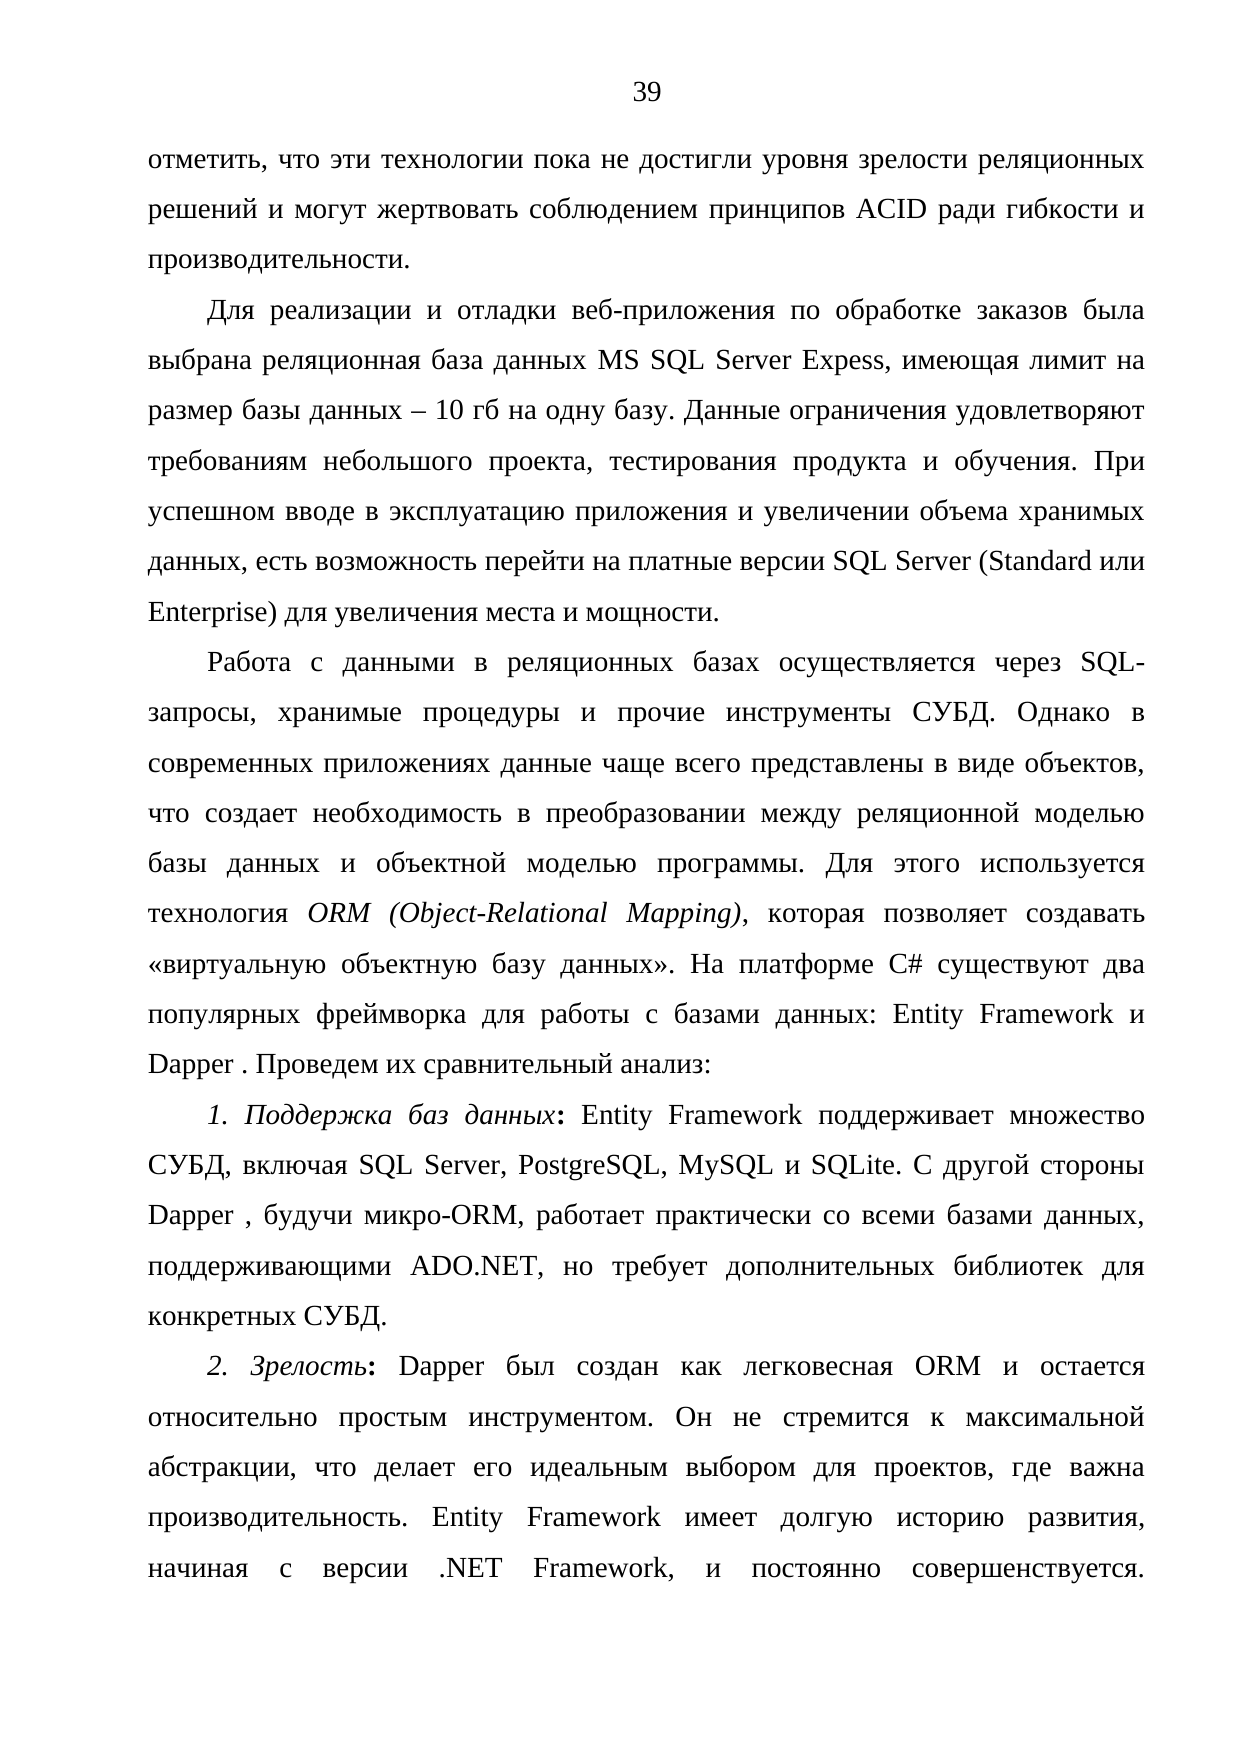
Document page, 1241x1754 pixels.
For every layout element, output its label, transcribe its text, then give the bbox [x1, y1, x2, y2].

text Работа с данными в реляционных базах осуществляется через SQL-запросы, хранимые процедуры и прочие инструменты СУБД. Однако в современных приложениях данные чаще всего представлены в виде объектов, что создает необходимость в преобразовании между реляционной моделью базы данных и объектной моделью программы. Для этого используется технология ORM (Object-Relational Mapping), которая позволяет создавать «виртуальную объектную базу данных». На платформе C# существуют два популярных фреймворка для работы с базами данных: Entity Framework и Dapper . Проведем их сравнительный анализ: [148, 644, 1146, 1080]
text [148, 1348, 1146, 1583]
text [148, 141, 1146, 275]
text Для реализации и отладки веб-приложения по обработке заказов была выбрана реляционная база данных MS SQL Server Expess, имеющая лимит на размер базы данных – 10 гб на одну базу. Данные ограничения удовлетворяют требованиям небольшого проекта, тестирования продукта и обучения. При успешном вводе в эксплуатацию приложения и увеличении объема хранимых данных, есть возможность перейти на платные версии SQL Server (Standard или Enterprise) для увеличения места и мощности. [148, 292, 1146, 627]
text 1. Поддержка баз данных: Entity Framework поддерживает множество СУБД, включая SQL Server, PostgreSQL, MySQL и SQLite. С другой стороны Dapper , будучи микро-ORM, работает практически со всеми базами данных, поддерживающими ADO.NET, но требует дополнительных библиотек для конкретных СУБД. [148, 1097, 1146, 1332]
